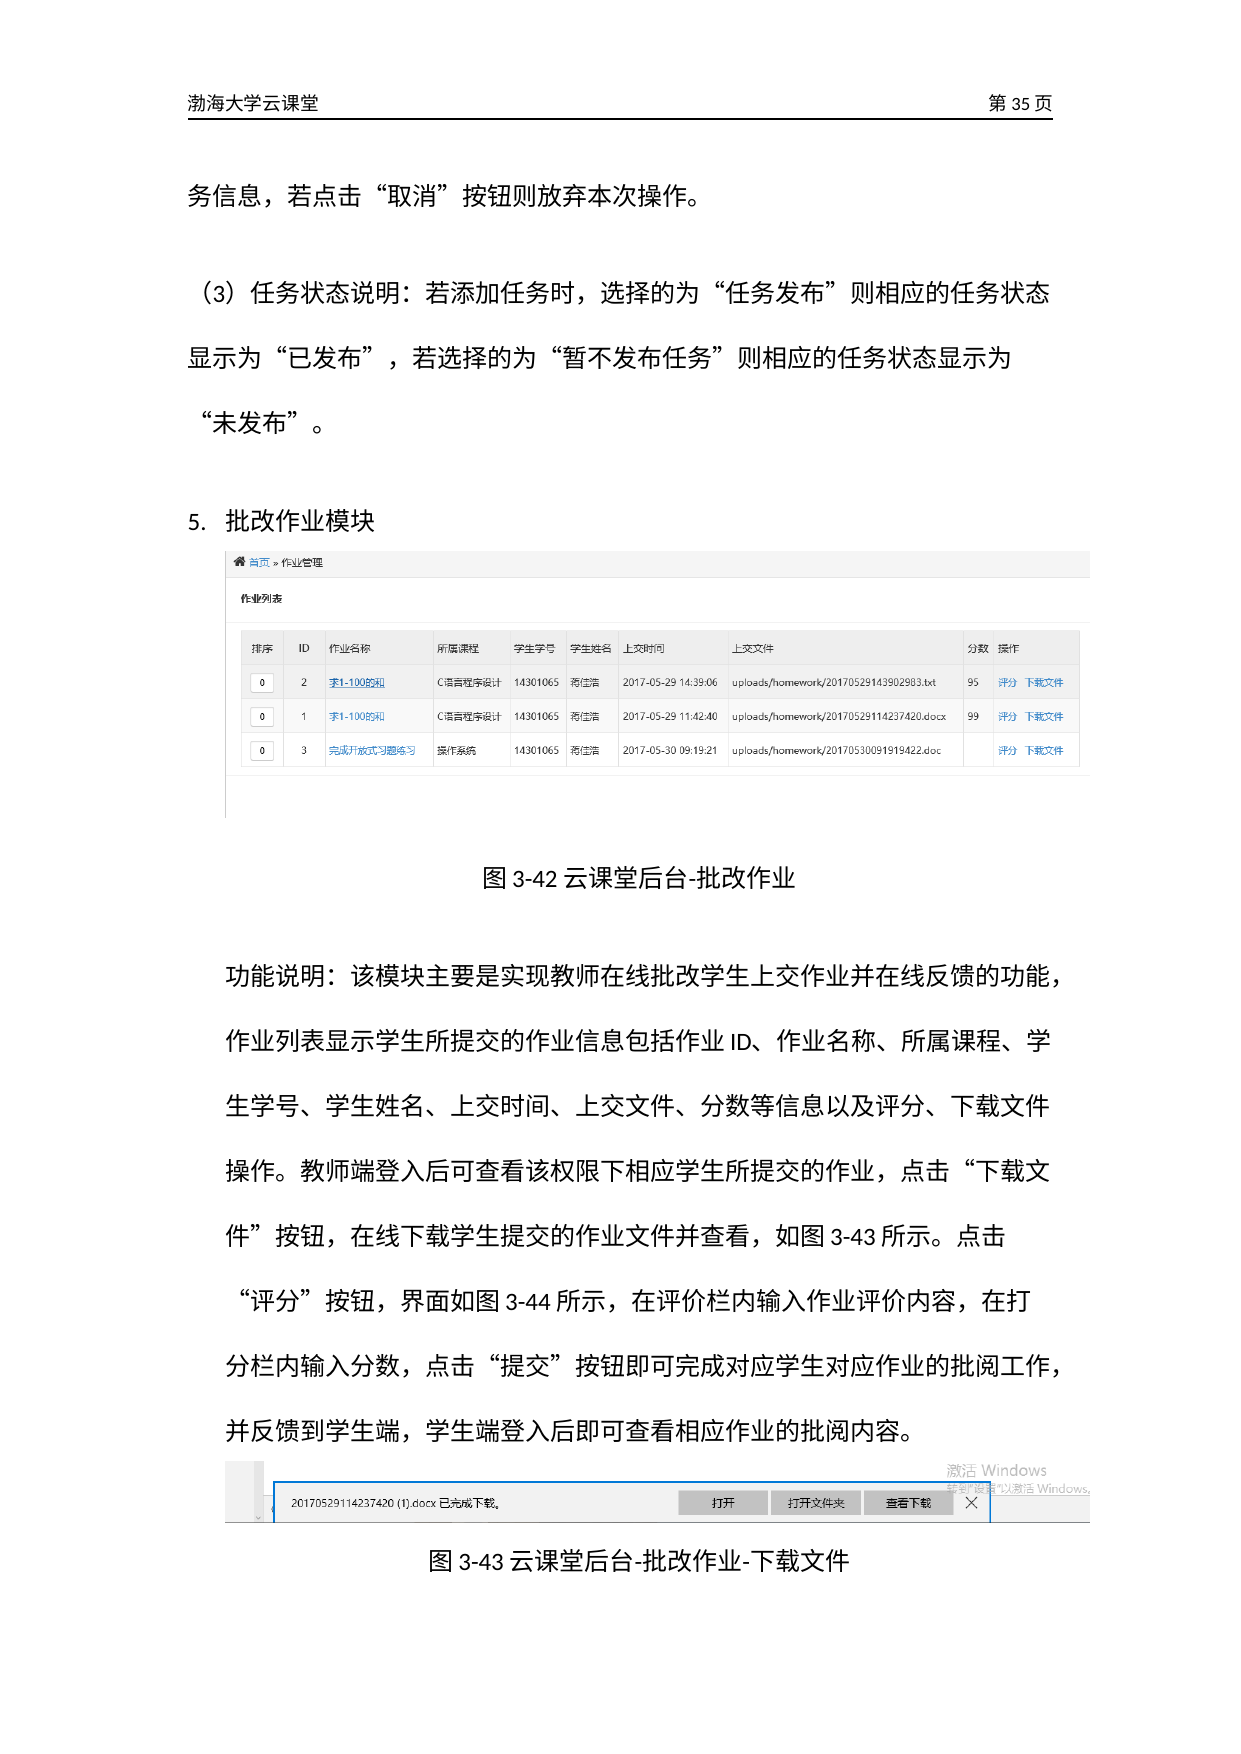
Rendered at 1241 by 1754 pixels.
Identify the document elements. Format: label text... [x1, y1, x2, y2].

list 图3-43 云课堂后台-批改作业-下载文件 [225, 1527, 1053, 1592]
list 图3-42 云课堂后台-批改作业 [225, 844, 1053, 909]
picture [225, 551, 1090, 818]
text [187, 162, 1053, 227]
list 功能说明：该模块主要是实现教师在线批改学生上交作业并在线反馈的功能，作业列表显示学生所提交的作业信息包括作业ID、作业名称、所属课程、学生学号、学生姓名、上交时间、上交文件、分数等信息以及评分、下载文件操作。教师端登入后可查看该权限下相应学生所提交的作业，点击“下载文件”按钮，在线下载学生提交的作业文件并查看，如图3-43所示。点击“评分”按钮，界面如图3-44所示，在评价栏内输入作业评价内容，在打分栏内输入分数，点击“提交”按钮即可完成对应学生对应作业的批阅工作，并反馈到学生端，学生端登入后即可查看相应作业的批阅内容。 [225, 942, 1053, 1461]
list 批改作业模块 [187, 487, 1053, 552]
picture [225, 1461, 1090, 1523]
text （3）任务状态说明：若添加任务时，选择的为“任务发布”则相应的任务状态显示为“已发布”，若选择的为“暂不发布任务”则相应的任务状态显示为“未发布”。 [187, 259, 1053, 454]
